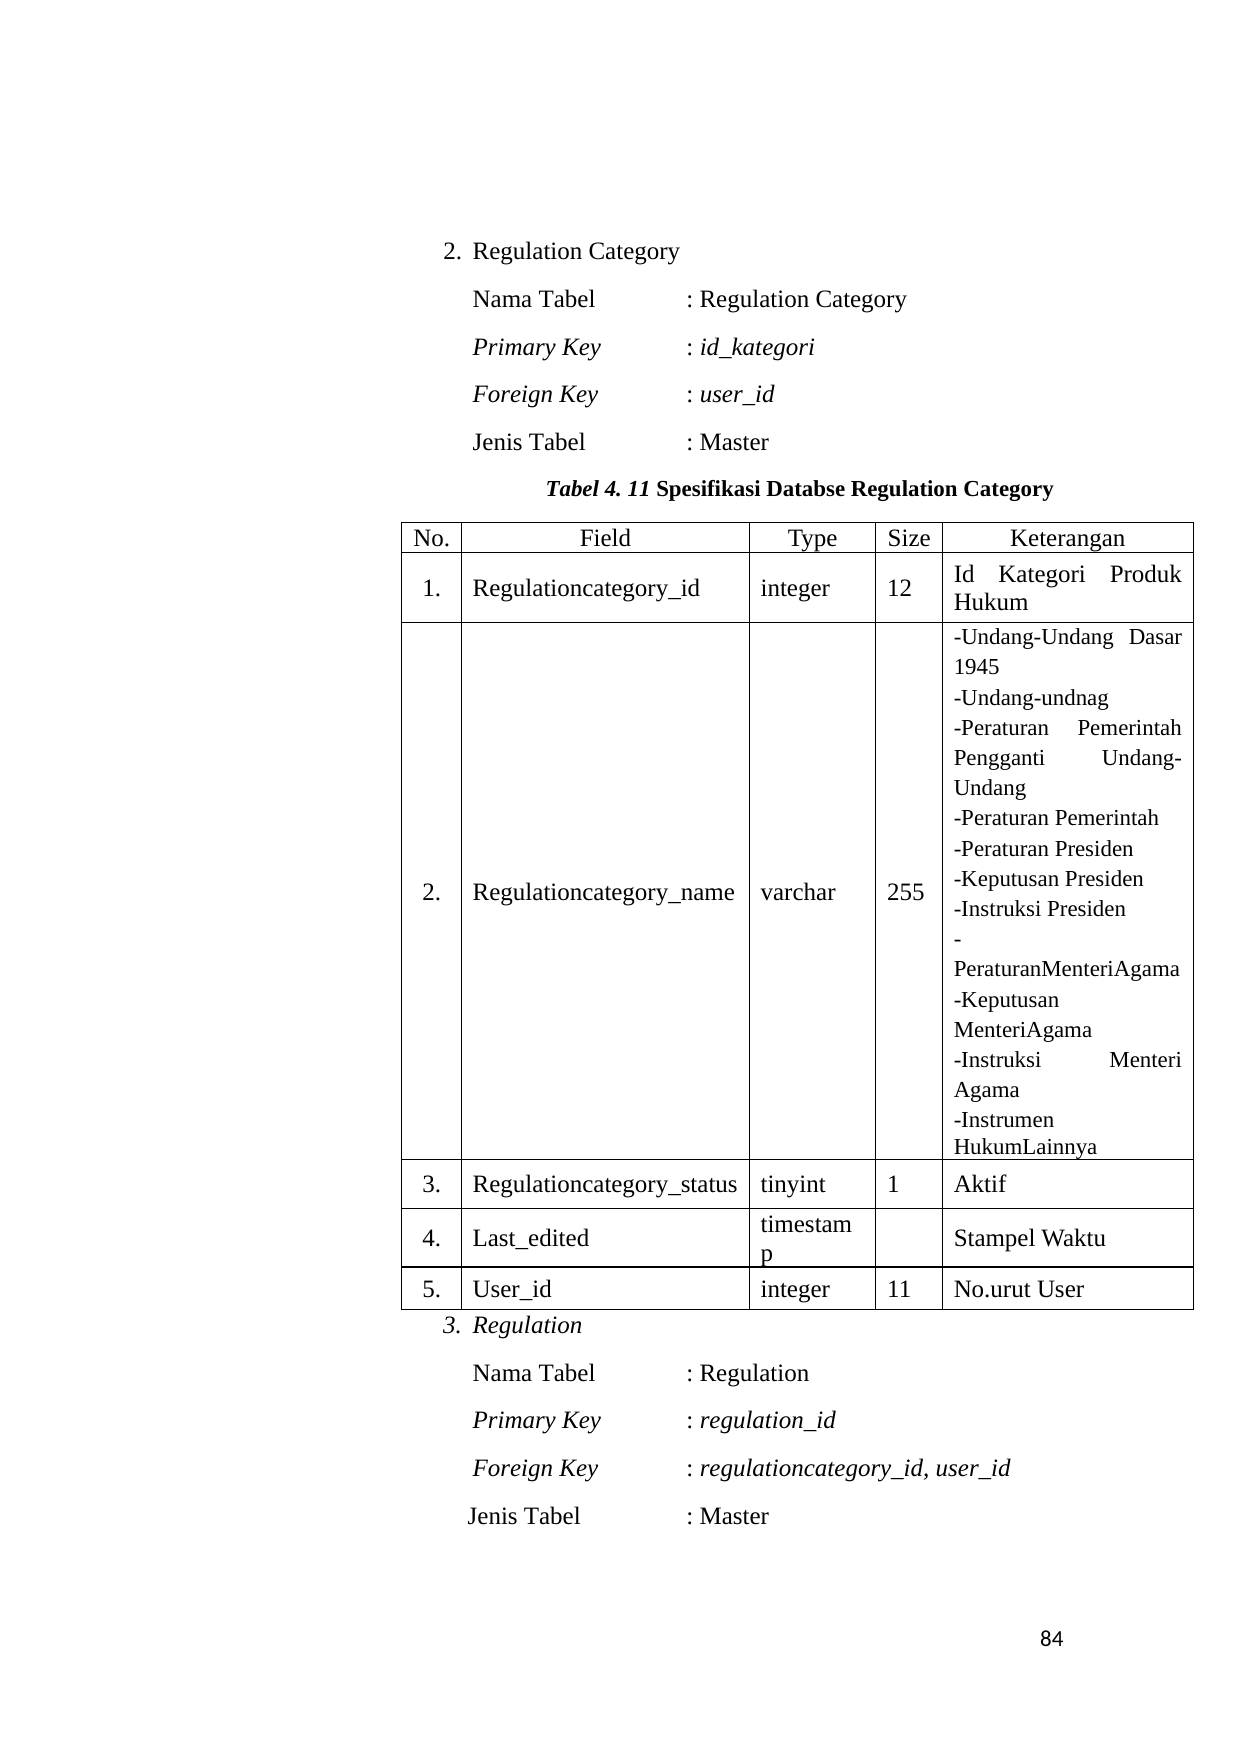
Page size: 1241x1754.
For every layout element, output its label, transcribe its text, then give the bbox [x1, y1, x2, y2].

text Primary Key : regulation_id [461, 1405, 1063, 1434]
table_header Size [876, 523, 942, 552]
table_cell Regulationcategory_status [462, 1160, 749, 1208]
table_cell 11 [876, 1268, 942, 1309]
text Tabel 4. 11 Spesifikasi Databse Regulation Category [461, 475, 1063, 501]
table_cell 1. [402, 553, 461, 622]
text Primary Key : id_kategori [461, 332, 1063, 360]
table_cell [876, 1209, 942, 1266]
table_cell integer [750, 1268, 875, 1309]
table_cell 255 [876, 623, 942, 1159]
table_cell No.urut User [943, 1268, 1193, 1309]
table_header Field [462, 523, 749, 552]
table_cell 1 [876, 1160, 942, 1208]
list Regulation Category [443, 236, 1063, 265]
table_cell varchar [750, 623, 875, 1159]
list Regulation [443, 1310, 1063, 1339]
table_cell integer [750, 553, 875, 622]
table_cell User_id [462, 1268, 749, 1309]
text Foreign Key : regulationcategory_id, user_id [461, 1453, 1063, 1482]
table_cell 12 [876, 553, 942, 622]
table_cell Id Kategori Produk Hukum [943, 553, 1193, 622]
text Nama Tabel : Regulation Category [461, 284, 1063, 313]
table_header Type [750, 523, 875, 552]
table_cell Last_edited [462, 1209, 749, 1266]
table_header Keterangan [943, 523, 1193, 552]
list Jenis Tabel : Master [472, 427, 1063, 456]
text Foreign Key : user_id [461, 379, 1063, 408]
table_cell 5. [402, 1268, 461, 1309]
table_cell 4. [402, 1209, 461, 1266]
table_cell 3. [402, 1160, 461, 1208]
table_cell 2. [402, 623, 461, 1159]
table_cell Regulationcategory_name [462, 623, 749, 1159]
table_cell Aktif [943, 1160, 1193, 1208]
table_cell Regulationcategory_id [462, 553, 749, 622]
table_cell timestamp [750, 1209, 875, 1266]
text Nama Tabel : Regulation [461, 1358, 1063, 1386]
table_cell Stampel Waktu [943, 1209, 1193, 1266]
table_cell -Undang-Undang Dasar 1945 -Undang-undnag -Peraturan Pemerintah Pengganti Undang-Undang -Peraturan Pemerintah -Peraturan Presiden -Keputusan Presiden -Instruksi Presiden -PeraturanMenteriAgama -Keputusan MenteriAgama -Instruksi Menteri Agama -Instrumen HukumLainnya [943, 623, 1193, 1159]
table_cell tinyint [750, 1160, 875, 1208]
table_header No. [402, 523, 461, 552]
text Jenis Tabel : Master [397, 1501, 1063, 1560]
